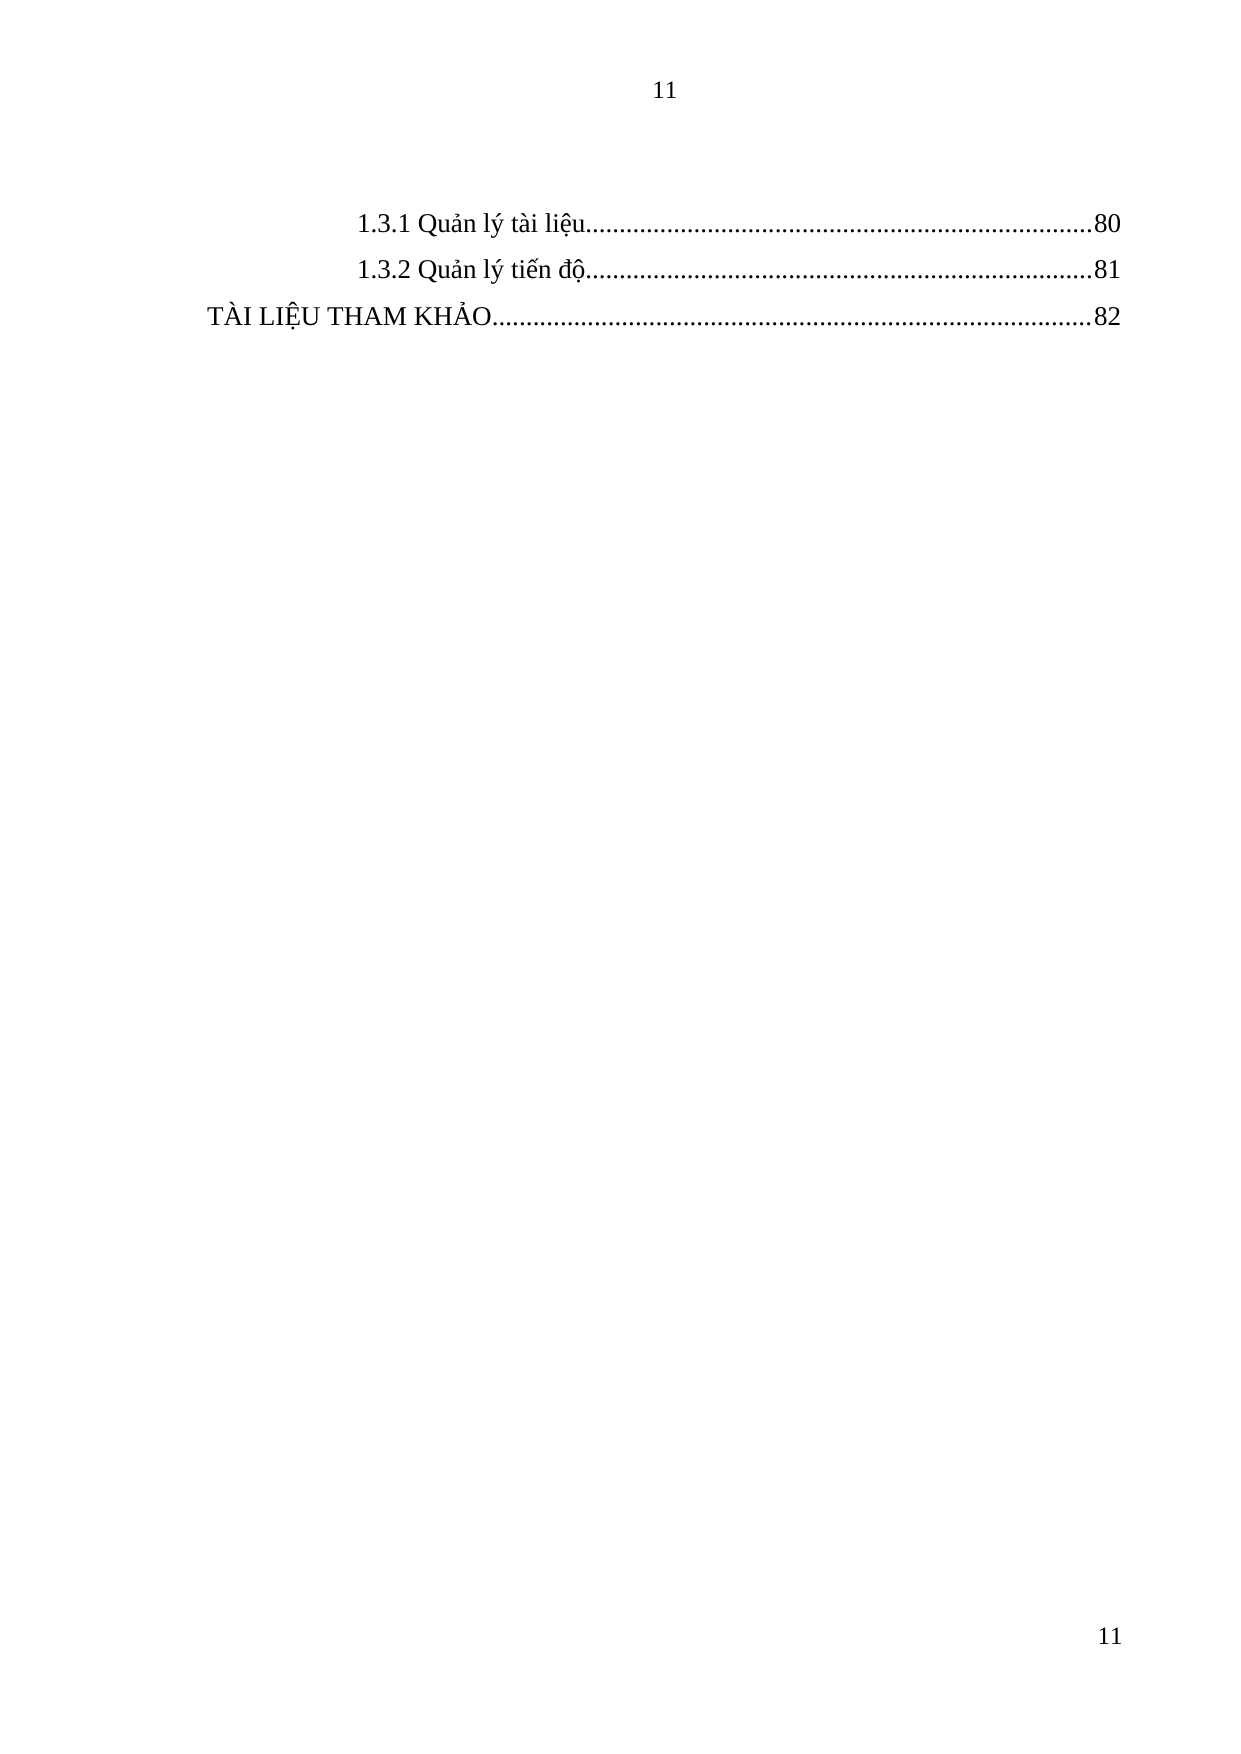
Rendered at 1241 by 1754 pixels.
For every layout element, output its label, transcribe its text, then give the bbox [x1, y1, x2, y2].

text TÀI LIỆU THAM KHẢO 82 [207, 300, 1122, 331]
text 1.3.1 Quản lý tài liệu 80 [357, 207, 1122, 238]
text 1.3.2 Quản lý tiến độ 81 [357, 253, 1122, 284]
